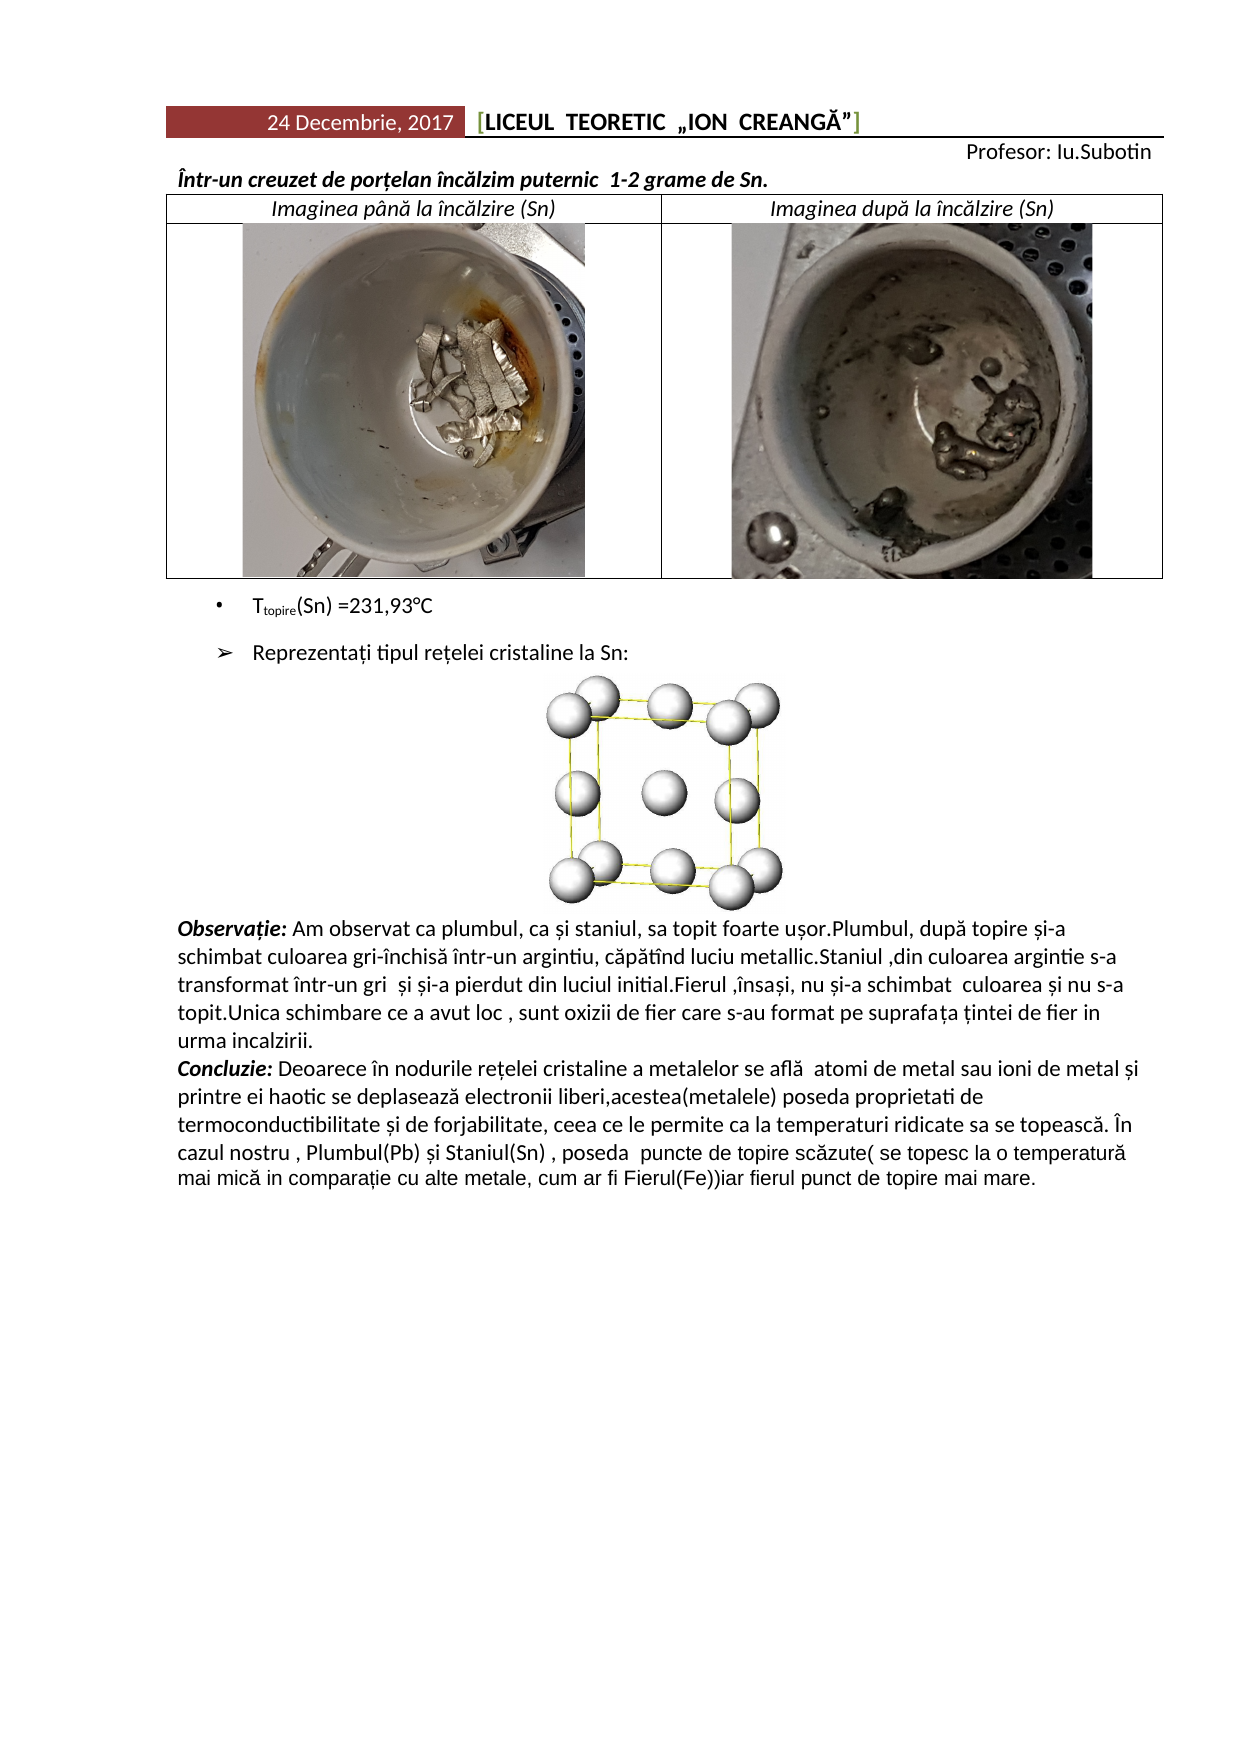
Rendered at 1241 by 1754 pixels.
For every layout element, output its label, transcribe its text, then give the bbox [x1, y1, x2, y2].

table_header Imaginea până la încălzire (Sn) [167, 195, 661, 223]
picture [731, 223, 1093, 579]
table_header Imaginea după la încălzire (Sn) [662, 195, 1162, 223]
table_cell [1093, 224, 1162, 578]
text Într-un creuzet de porţelan încălzim puternic 1-2 grame de Sn. [177, 166, 1152, 193]
list Ttopire(Sn) =231,93°C [215, 579, 1152, 626]
picture [542, 673, 787, 914]
picture [242, 223, 585, 577]
text Observaţie: Am observat ca plumbul, ca și staniul, sa topit foarte ușor.Plumbul, după topire și-a schimbat culoarea gri-închisă într-un argintiu, căpătînd luciu metallic.Staniul ,din culoarea argintie s-a transformat într-un gri și și-a pierdut din luciul initial.Fierul ,însași, nu și-a schimbat culoarea și nu s-a topit.Unica schimbare ce a avut loc , sunt oxizii de fier care s-au format pe suprafața țintei de fier in urma incalzirii. [177, 914, 1152, 1054]
table_cell [167, 224, 661, 578]
table_cell [662, 224, 731, 578]
list Reprezentaţi tipul reţelei cristaline la Sn: [215, 626, 1152, 673]
text Concluzie: Deoarece în nodurile reţelei cristaline a metalelor se află atomi de metal sau ioni de metal şi printre ei haotic se deplasează electronii liberi,acestea(metalele) poseda proprietati de termoconductibilitate și de forjabilitate, ceea ce le permite ca la temperaturi ridicate sa se topească. În cazul nostru , Plumbul(Pb) și Staniul(Sn) , poseda puncte de topire scăzute( se topesc la o temperatură mai mică in comparație cu alte metale, cum ar fi Fierul(Fe))iar fierul punct de topire mai mare. [177, 1054, 1152, 1190]
